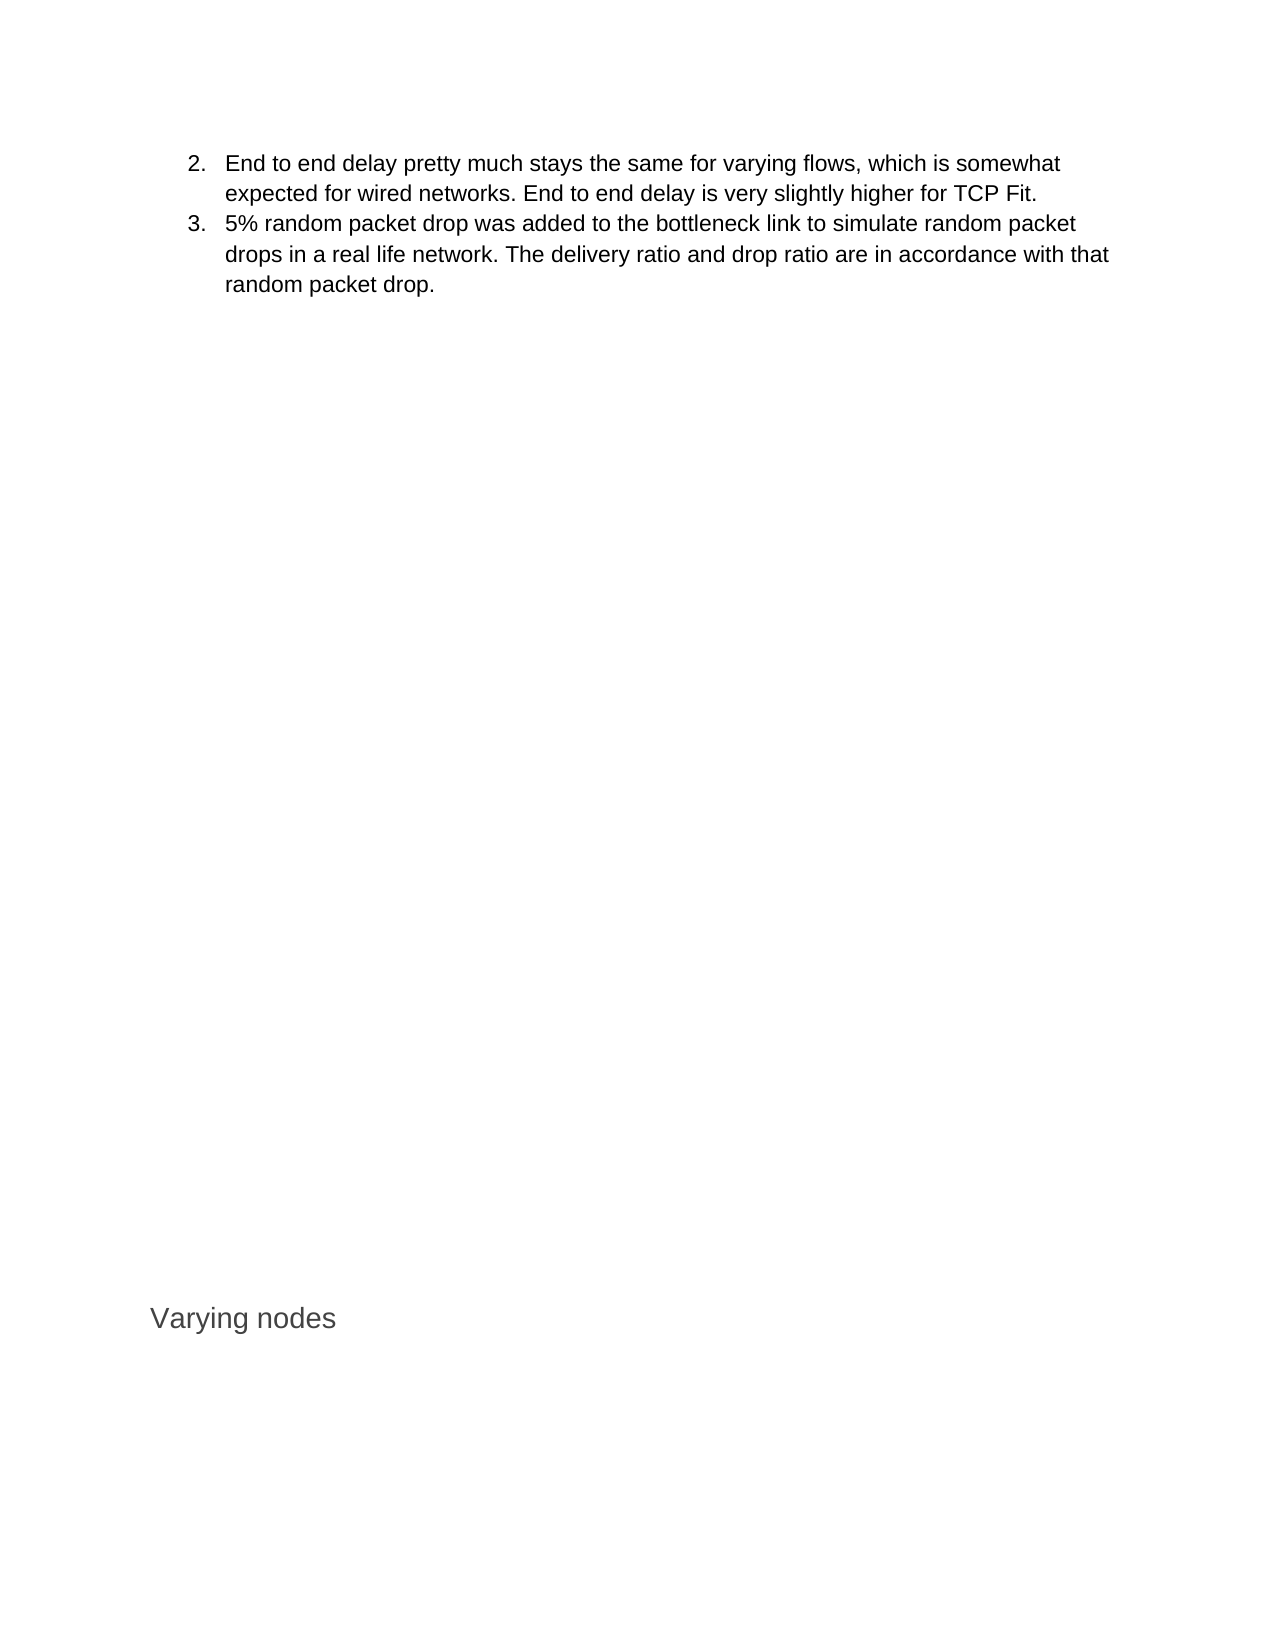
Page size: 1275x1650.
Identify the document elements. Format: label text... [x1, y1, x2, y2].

subtitle Varying nodes [150, 1301, 1125, 1334]
list End to end delay pretty much stays the same for varying flows, which is somewhat expected for wired networks. End to end delay is very slightly higher for TCP Fit. [187, 150, 1125, 207]
list 5% random packet drop was added to the bottleneck link to simulate random packet drops in a real life network. The delivery ratio and drop ratio are in accordance with that random packet drop. [187, 210, 1125, 297]
